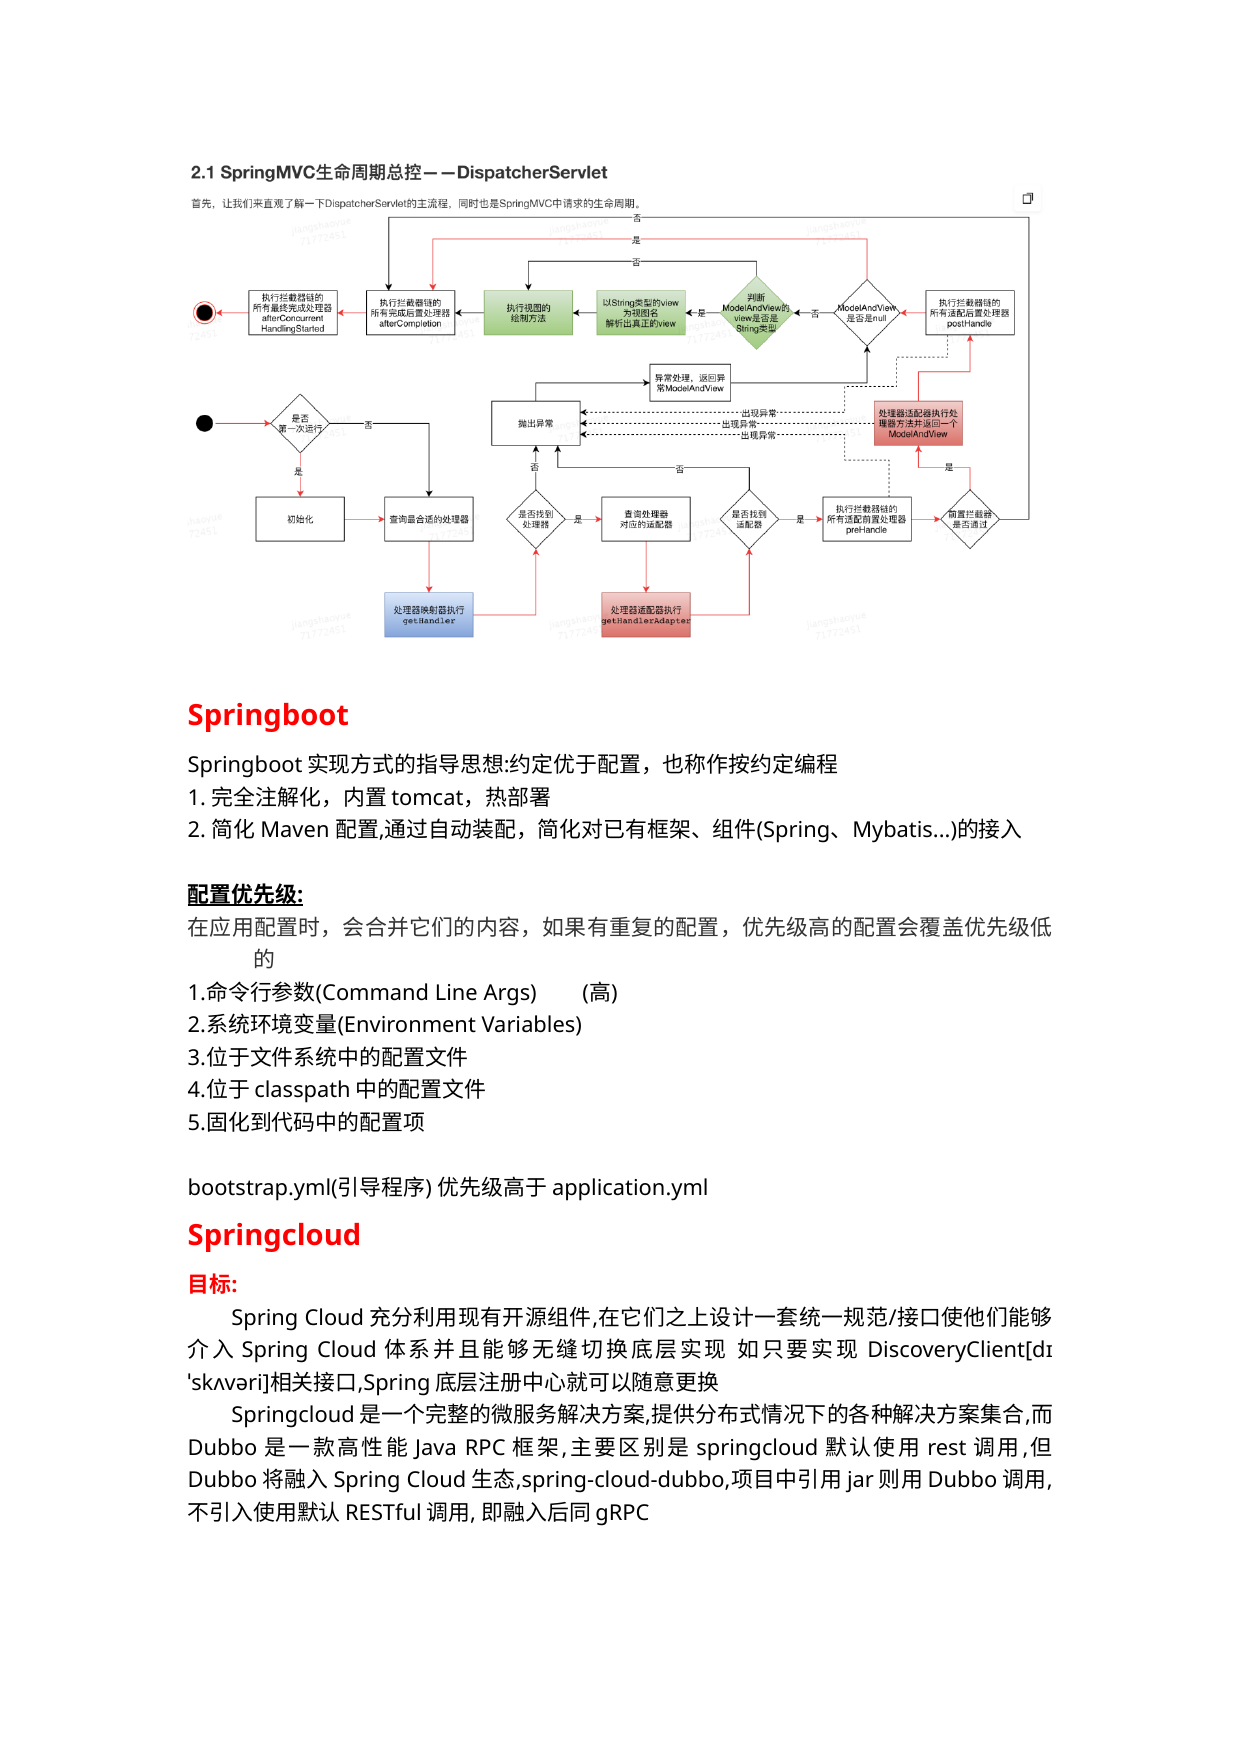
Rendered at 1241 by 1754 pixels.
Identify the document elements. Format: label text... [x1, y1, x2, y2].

text 3.位于文件系统中的配置文件 [187, 1039, 1053, 1072]
text 2.系统环境变量(Environment Variables) [187, 1007, 1053, 1039]
text Springboot实现方式的指导思想:约定优于配置，也称作按约定编程 [187, 747, 1053, 779]
text Springboot [187, 682, 1053, 747]
text Spring Cloud充分利用现有开源组件,在它们之上设计一套统一规范/接口使他们能够介入Spring Cloud体系并且能够无缝切换底层实现 如只要实现DiscoveryClient[dɪˈskʌvəri]相关接口,Spring底层注册中心就可以随意更换 [187, 1299, 1053, 1397]
text 4.位于classpath中的配置文件 [187, 1072, 1053, 1104]
text 配置优先级: [187, 877, 1053, 909]
text Springcloud [187, 1202, 1053, 1267]
picture [187, 162, 1051, 640]
text 2. 简化 Maven 配置,通过自动装配，简化对已有框架、组件(Spring、Mybatis...)的接入 [187, 812, 1053, 844]
text 目标: [187, 1267, 1053, 1299]
text bootstrap.yml(引导程序) 优先级高于 application.yml [187, 1169, 1053, 1202]
text 5.固化到代码中的配置项 [187, 1104, 1053, 1137]
text 1.命令行参数(Command Line Args) (高) [187, 974, 1053, 1007]
text 在应用配置时，会合并它们的内容，如果有重复的配置，优先级高的配置会覆盖优先级低的 [187, 909, 1053, 974]
text 1. 完全注解化，内置tomcat，热部署 [187, 779, 1053, 812]
text Springcloud是一个完整的微服务解决方案,提供分布式情况下的各种解决方案集合,而Dubbo是一款高性能Java RPC框架,主要区别是springcloud默认使用rest调用,但Dubbo将融入Spring Cloud生态,spring-cloud-dubbo,项目中引用jar则用Dubbo调用,不引入使用默认RESTful调用, 即融入后同gRPC [187, 1397, 1053, 1527]
